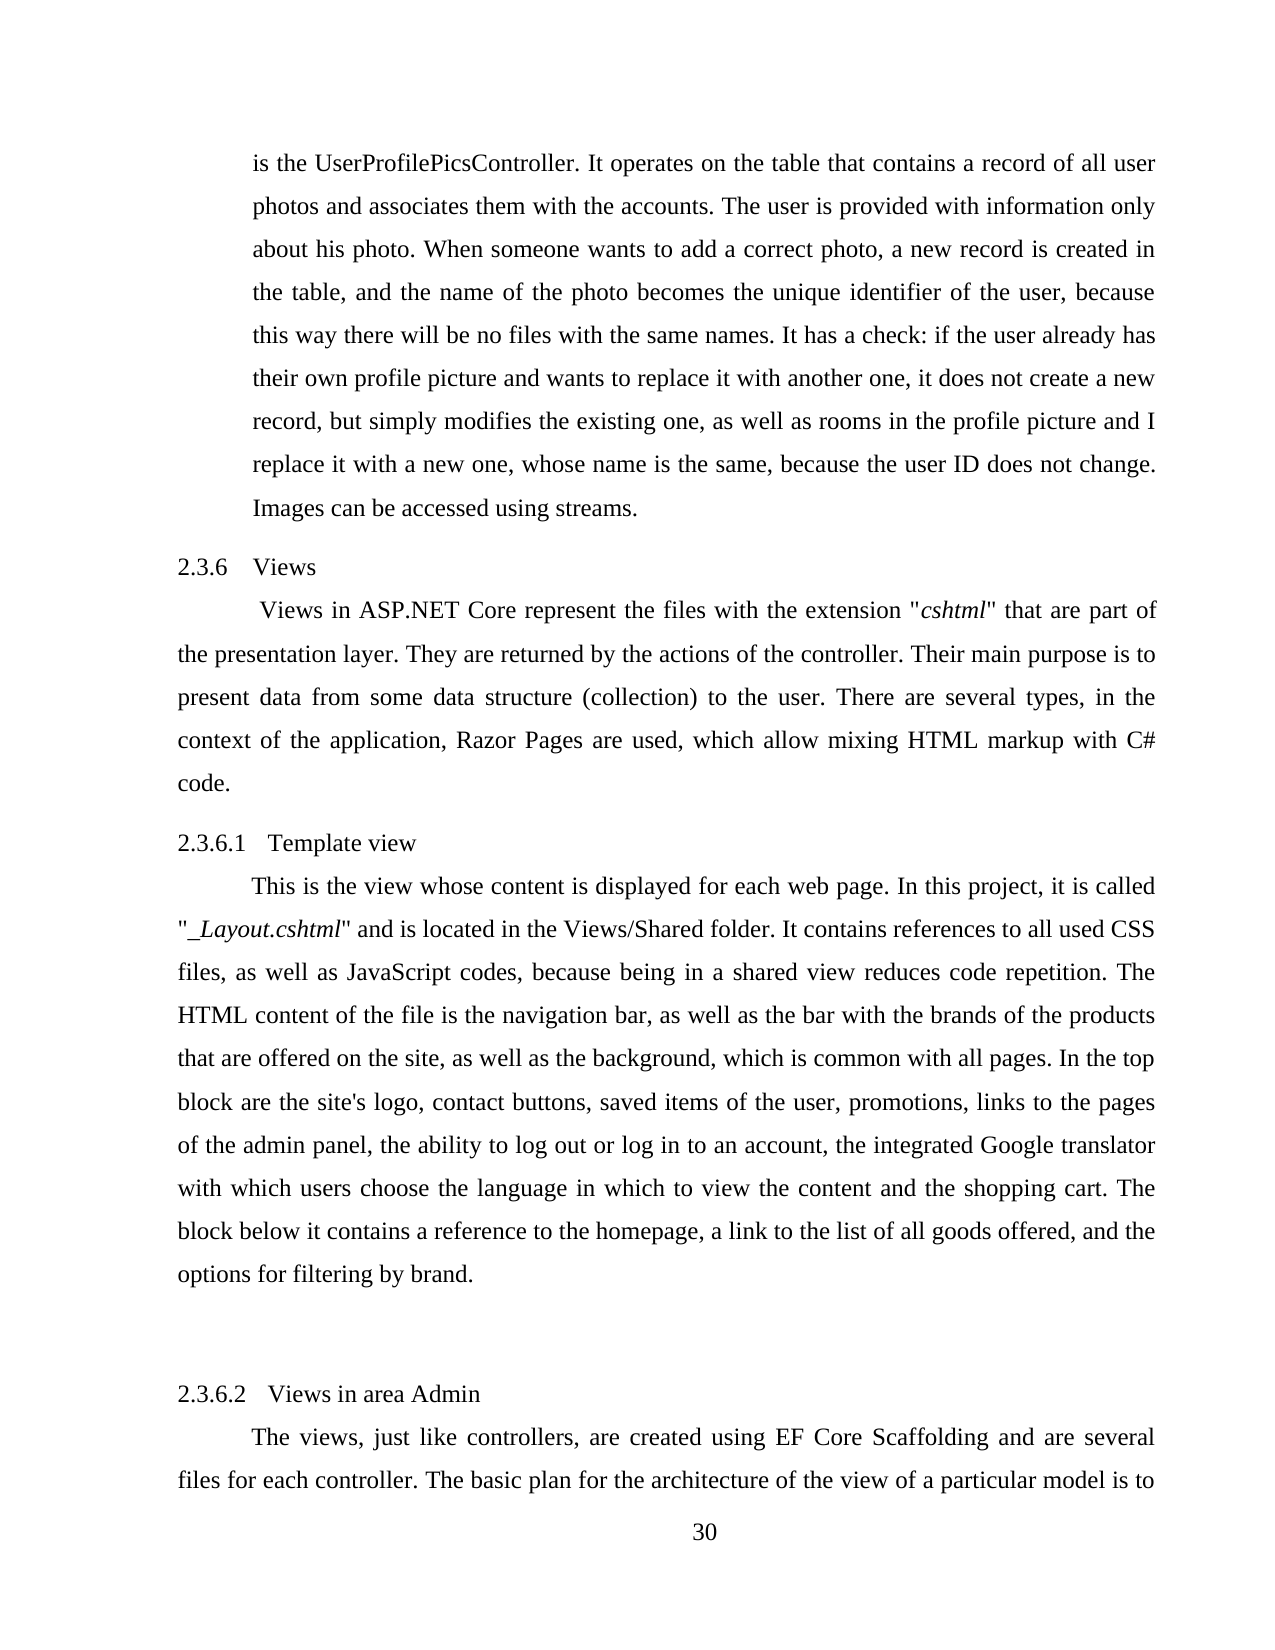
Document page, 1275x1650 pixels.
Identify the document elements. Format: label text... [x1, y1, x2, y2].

text This is the view whose content is displayed for each web page. In this project, it is called "_Layout.cshtml" and is located in the Views/Shared folder. It contains references to all used CSS files, as well as JavaScript codes, because being in a shared view reduces code repetition. The HTML content of the file is the navigation bar, as well as the bar with the brands of the products that are offered on the site, as well as the background, which is common with all pages. In the top block are the site's logo, contact buttons, saved items of the user, promotions, links to the pages of the admin panel, the ability to log out or log in to an account, the integrated Google translator with which users choose the language in which to view the content and the shopping cart. The block below it contains a reference to the homepage, a link to the list of all goods offered, and the options for filtering by brand. [177, 871, 1157, 1288]
text Views in ASP.NET Core represent the files with the extension "cshtml" that are part of the presentation layer. They are returned by the actions of the controller. Their main purpose is to present data from some data structure (collection) to the user. There are several types, in the context of the application, Razor Pages are used, which allow mixing HTML markup with C# code. [177, 596, 1157, 797]
subtitle Template view [177, 828, 1157, 857]
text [177, 1422, 1157, 1494]
subtitle Views in area Admin [177, 1379, 1157, 1407]
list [215, 148, 1157, 521]
subtitle Views [177, 552, 1157, 581]
